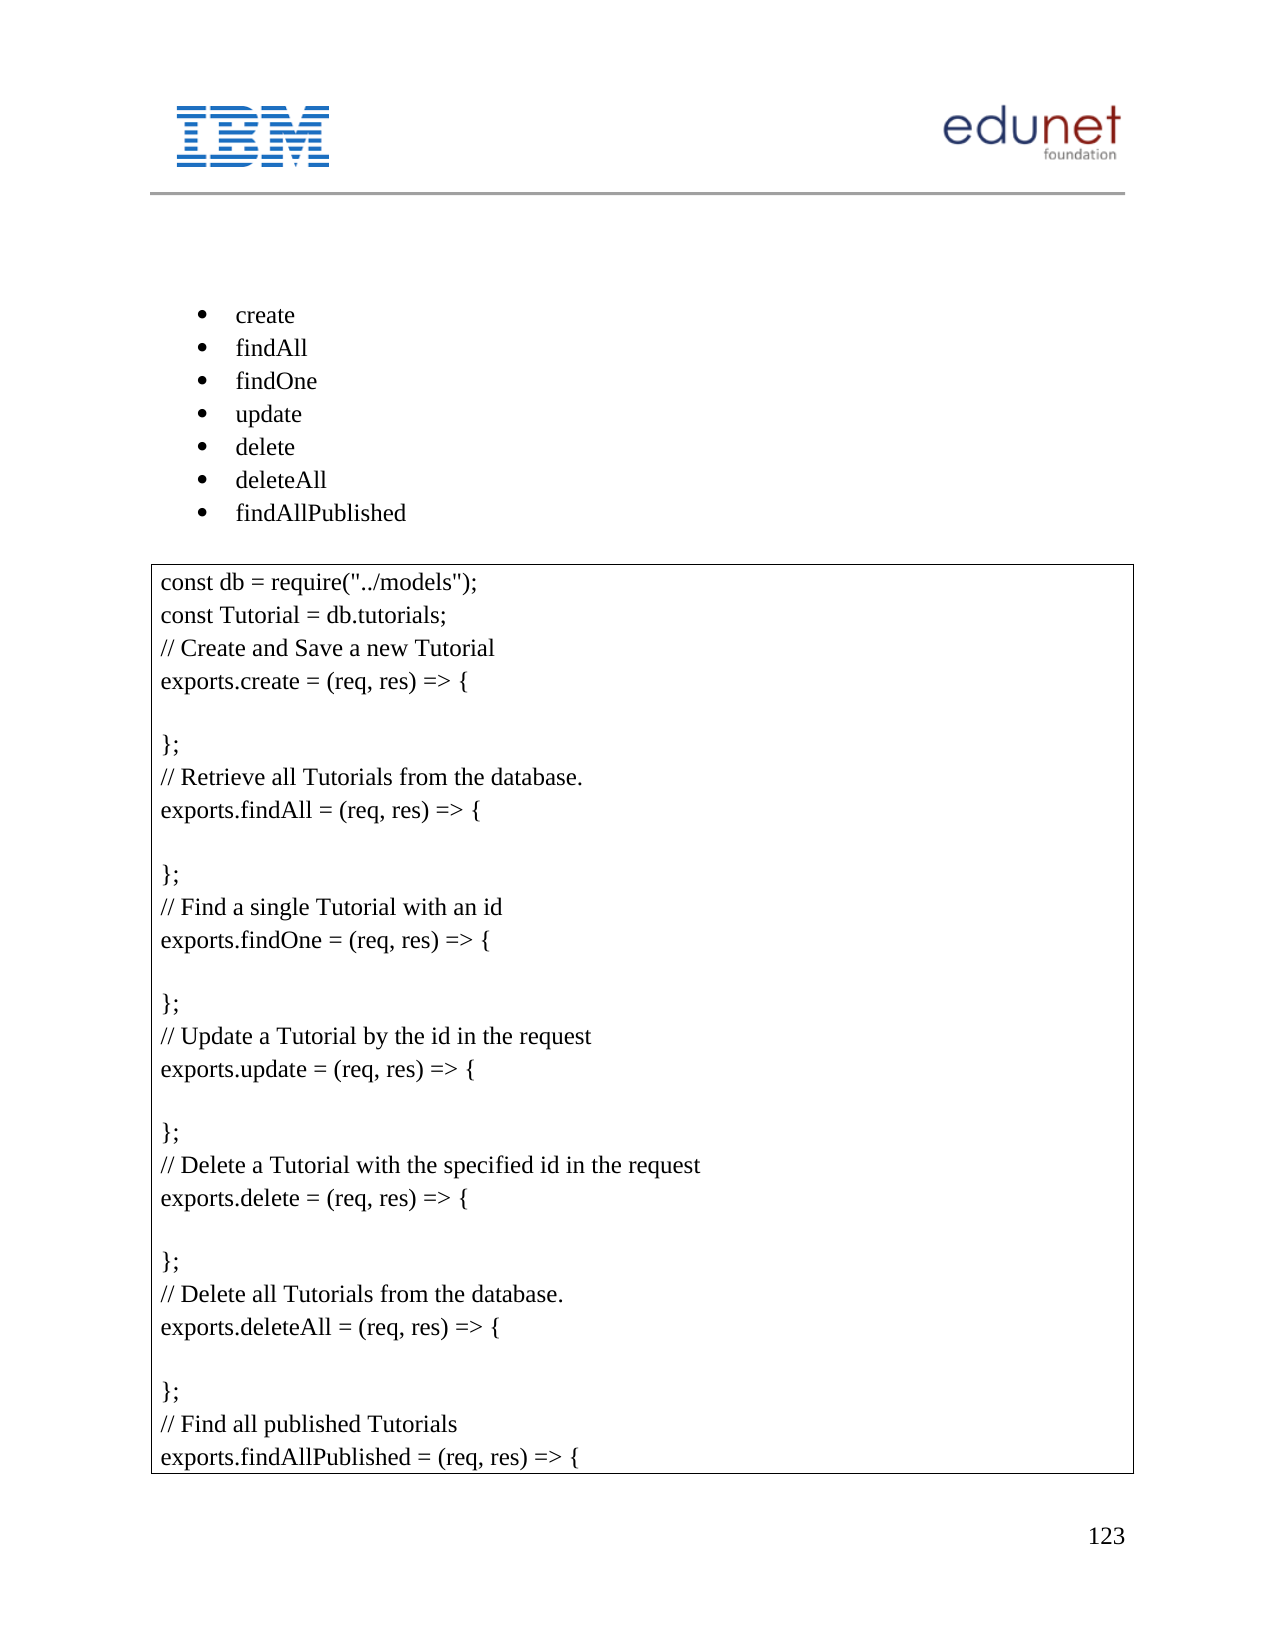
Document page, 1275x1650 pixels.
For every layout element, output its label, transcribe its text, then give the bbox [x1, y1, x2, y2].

list findAllPublished [198, 498, 1125, 527]
text // Retrieve all Tutorials from the database. [152, 759, 1133, 791]
text // Delete a Tutorial with the specified id in the request [152, 1147, 1133, 1179]
list findAll [198, 333, 1125, 362]
text // Update a Tutorial by the id in the request [152, 1018, 1133, 1050]
list delete [198, 432, 1125, 461]
list update [198, 399, 1125, 428]
text exports.delete = (req, res) => { [152, 1180, 1133, 1212]
picture [941, 95, 1125, 167]
text const Tutorial = db.tutorials; [152, 597, 1133, 629]
text exports.create = (req, res) => { [152, 663, 1133, 695]
text exports.findAllPublished = (req, res) => { [152, 1439, 1133, 1473]
text exports.update = (req, res) => { [152, 1051, 1133, 1083]
text exports.findAll = (req, res) => { [152, 792, 1133, 824]
text // Delete all Tutorials from the database. [152, 1276, 1133, 1308]
text }; [152, 856, 1133, 887]
list findOne [198, 366, 1125, 394]
text // Find a single Tutorial with an id [152, 888, 1133, 920]
text }; [152, 726, 1133, 758]
text }; [152, 1243, 1133, 1275]
text exports.deleteAll = (req, res) => { [152, 1309, 1133, 1341]
list deleteAll [198, 465, 1125, 494]
text }; [152, 1114, 1133, 1146]
picture [176, 106, 329, 167]
text // Find all published Tutorials [152, 1406, 1133, 1437]
text const db = require("../models"); [152, 565, 1133, 596]
text }; [152, 985, 1133, 1017]
text // Create and Save a new Tutorial [152, 630, 1133, 662]
text exports.findOne = (req, res) => { [152, 922, 1133, 953]
list create [198, 300, 1125, 328]
text }; [152, 1373, 1133, 1404]
